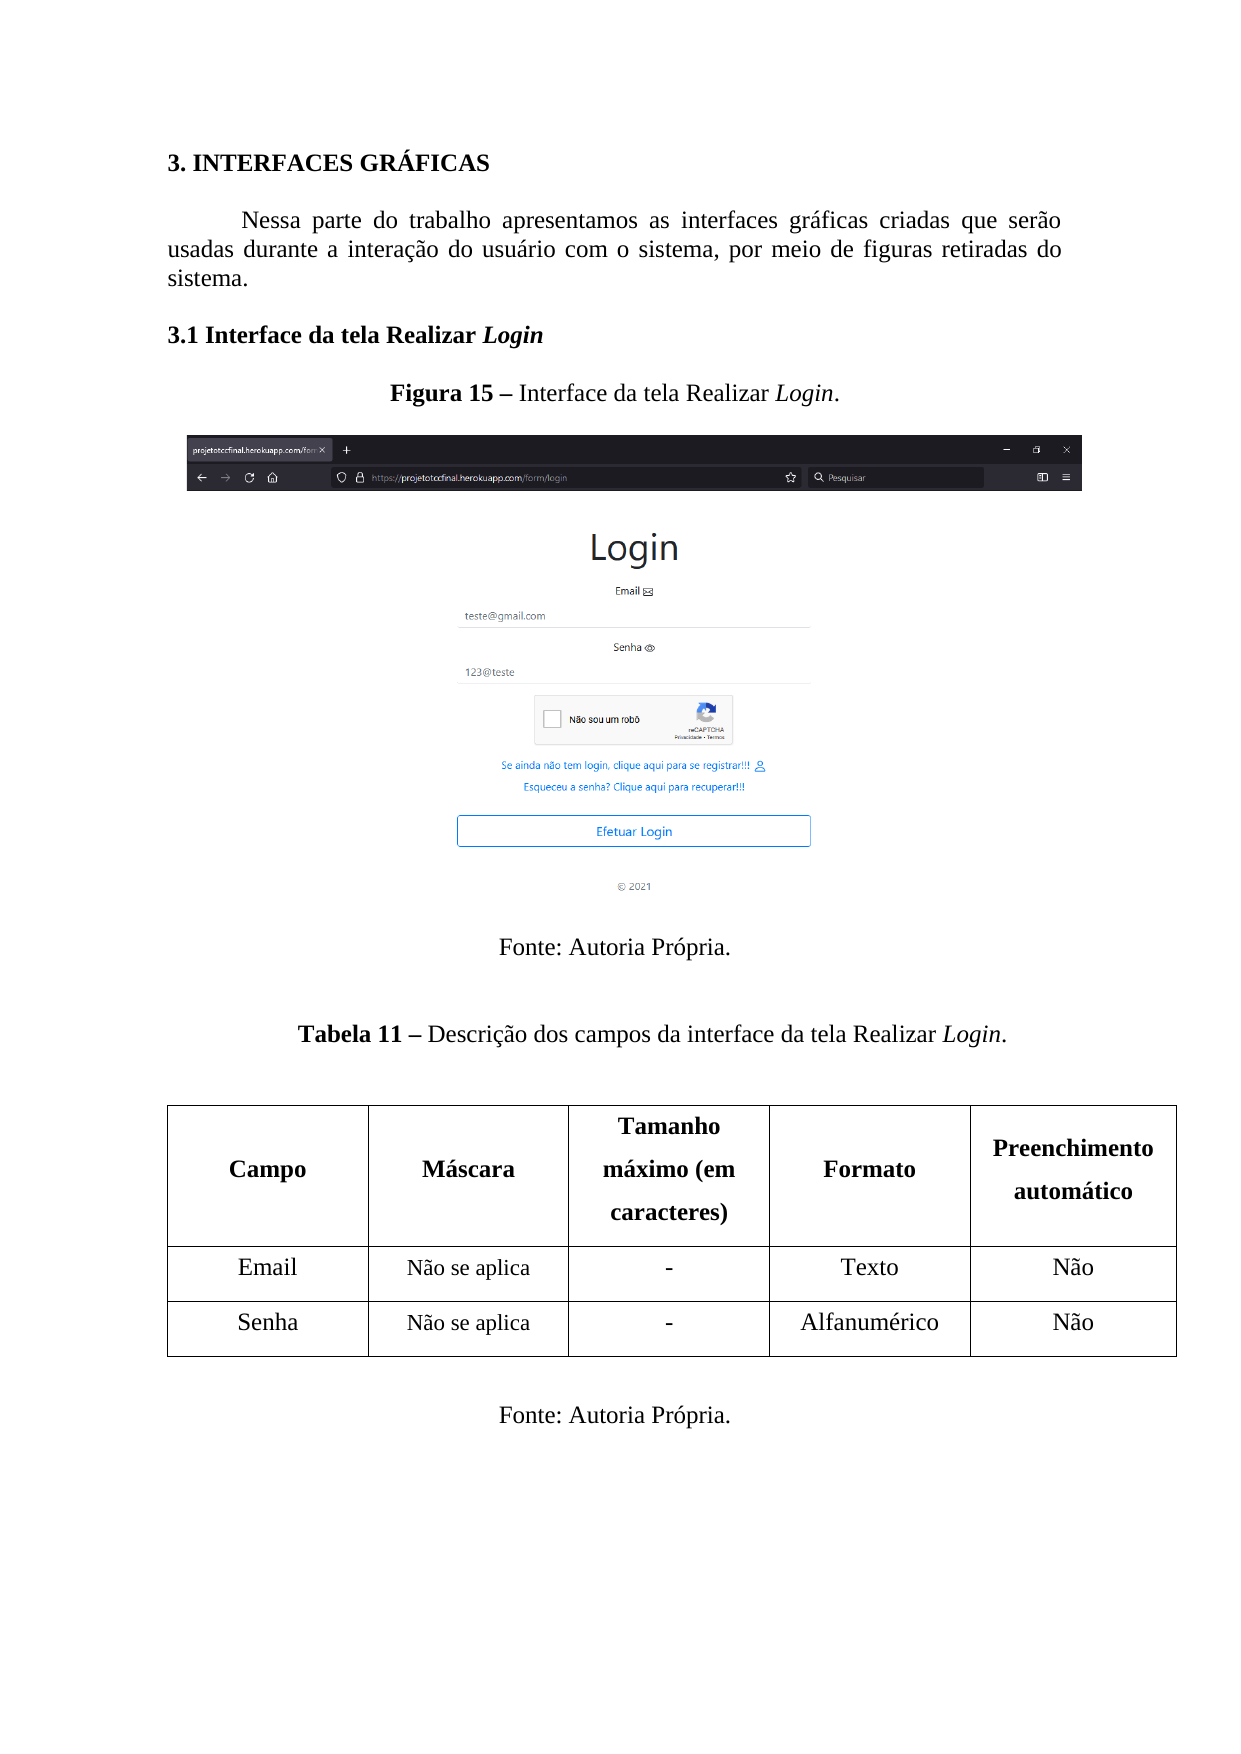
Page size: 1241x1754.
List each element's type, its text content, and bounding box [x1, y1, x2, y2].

list Tabela 11 – Descrição dos campos da interface da tela Realizar Login. [242, 1019, 1062, 1047]
table_cell Alfanumérico [770, 1302, 970, 1356]
table_header Máscara [369, 1106, 568, 1246]
table_cell - [569, 1247, 769, 1301]
table_cell Não [971, 1247, 1176, 1301]
text Fonte: Autoria Própria. [167, 1400, 1062, 1429]
text 3. INTERFACES GRÁFICAS [167, 148, 1062, 176]
text Nessa parte do trabalho apresentamos as interfaces gráficas criadas que serão usadas durante a interação do usuário com o sistema, por meio de figuras retiradas do sistema. [167, 205, 1062, 291]
table_header Formato [770, 1106, 970, 1246]
table_header Preenchimento automático [971, 1106, 1176, 1246]
table_cell Não [971, 1302, 1176, 1356]
text Fonte: Autoria Própria. [167, 932, 1062, 961]
table_cell Texto [770, 1247, 970, 1301]
table_header Tamanho máximo (em caracteres) [569, 1106, 769, 1246]
table_cell - [569, 1302, 769, 1356]
table_cell Não se aplica [369, 1302, 568, 1356]
picture [186, 435, 1083, 904]
table_cell Senha [168, 1302, 368, 1356]
text 3.1 Interface da tela Realizar Login [167, 320, 1062, 349]
table_header Campo [168, 1106, 368, 1246]
text Figura 15 – Interface da tela Realizar Login. [167, 378, 1062, 406]
table_cell Não se aplica [369, 1247, 568, 1301]
table_cell Email [168, 1247, 368, 1301]
